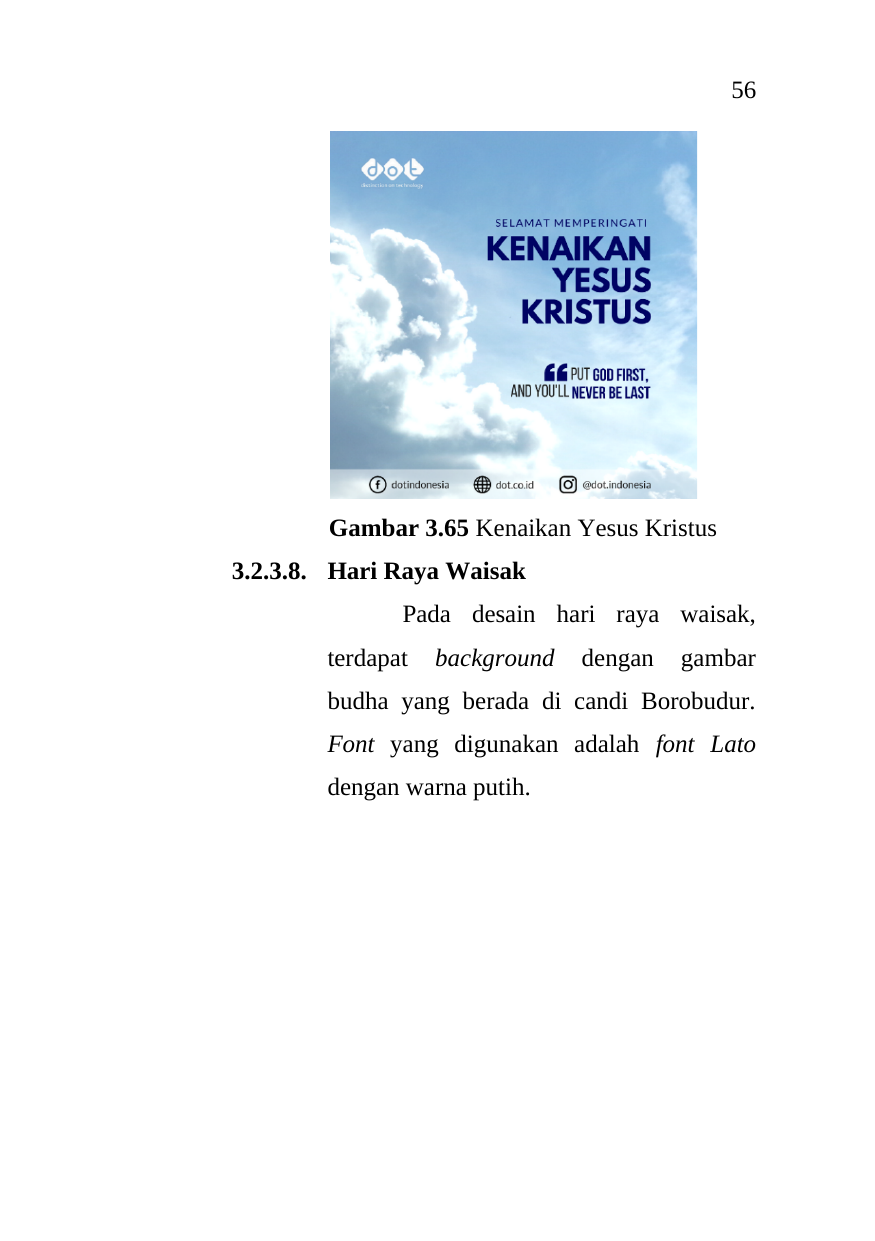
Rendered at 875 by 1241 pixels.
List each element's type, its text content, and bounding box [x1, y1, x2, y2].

list Hari Raya Waisak [232, 556, 756, 585]
text Gambar 3.65 Kenaikan Yesus Kristus [290, 513, 756, 542]
text Pada desain hari raya waisak, terdapat background dengan gambar budha yang berada di candi Borobudur. Font yang digunakan adalah font Lato dengan warna putih. [327, 599, 756, 801]
picture [330, 131, 698, 499]
